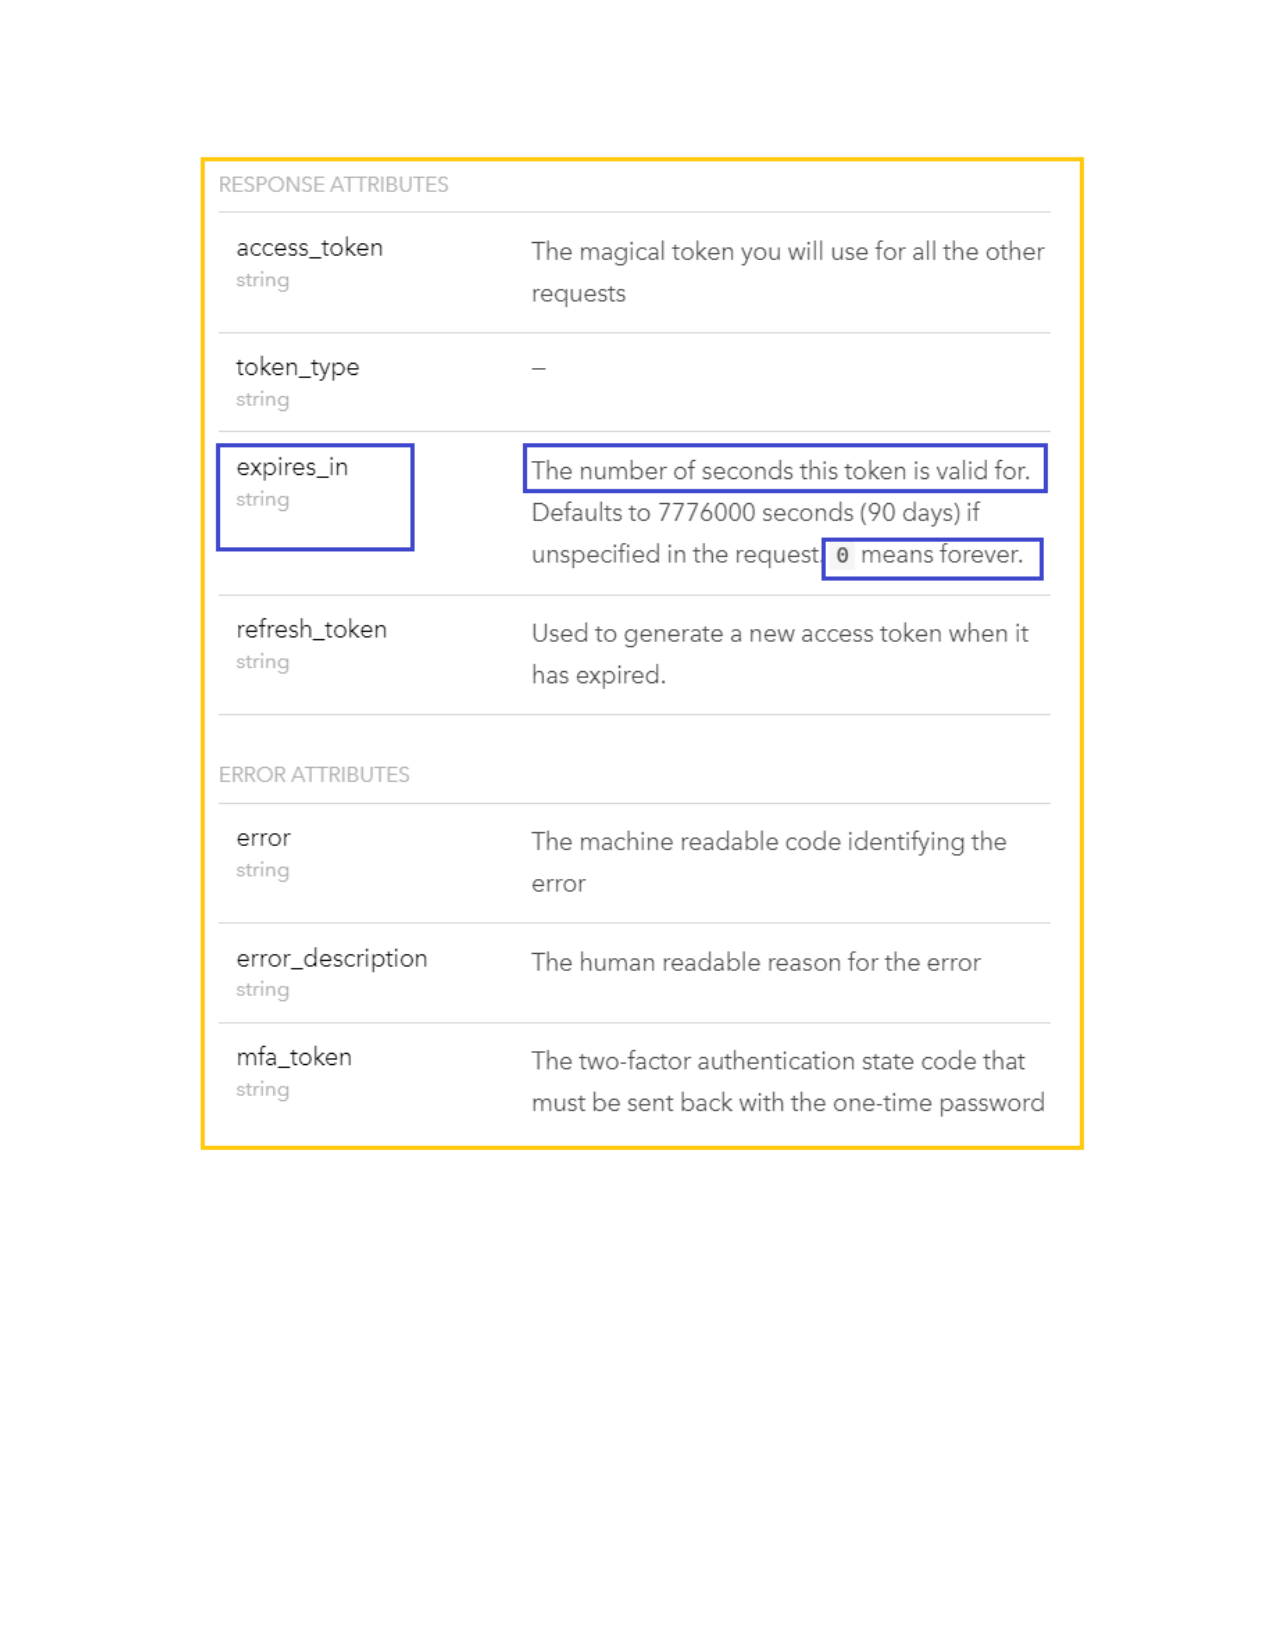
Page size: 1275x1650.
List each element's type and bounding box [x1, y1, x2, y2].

picture [187, 150, 1087, 1164]
